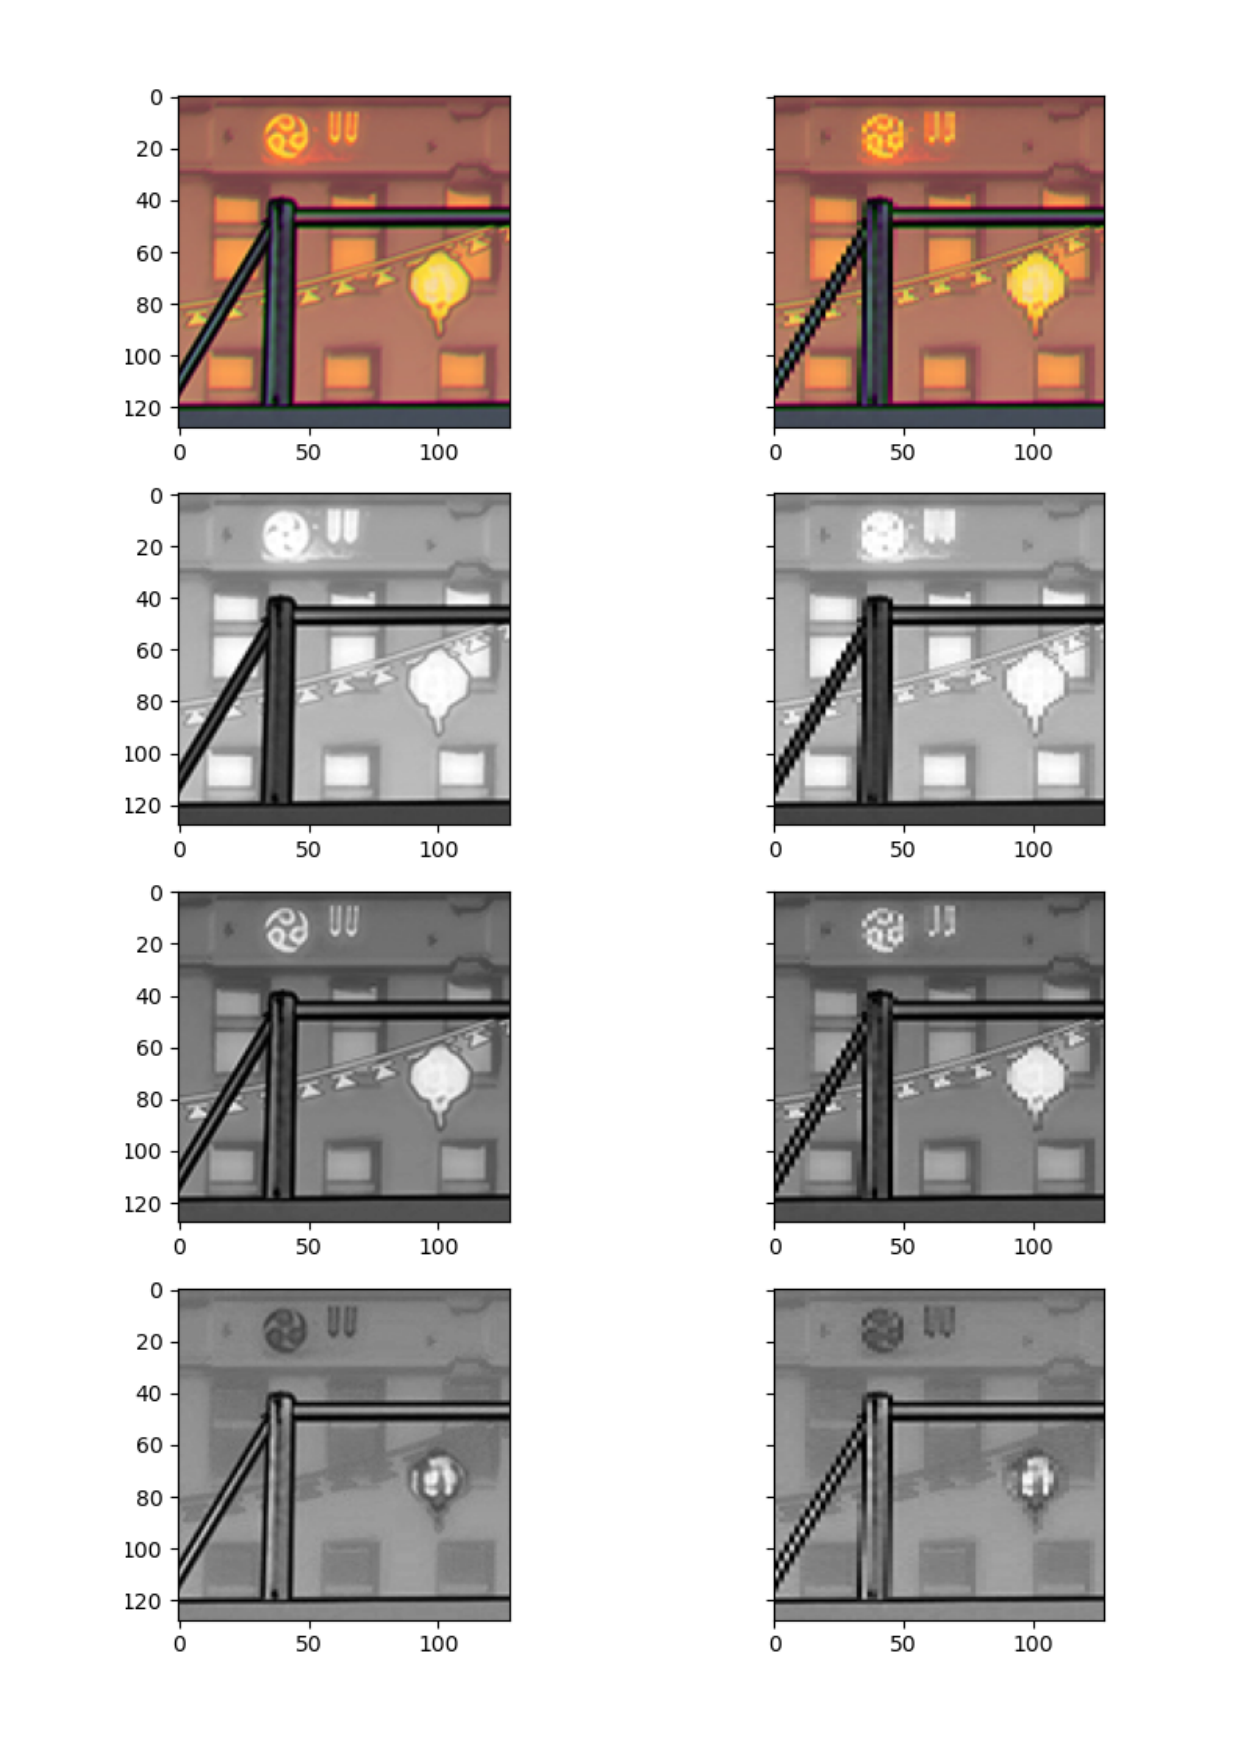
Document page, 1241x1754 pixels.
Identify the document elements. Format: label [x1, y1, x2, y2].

picture [125, 75, 1115, 1658]
